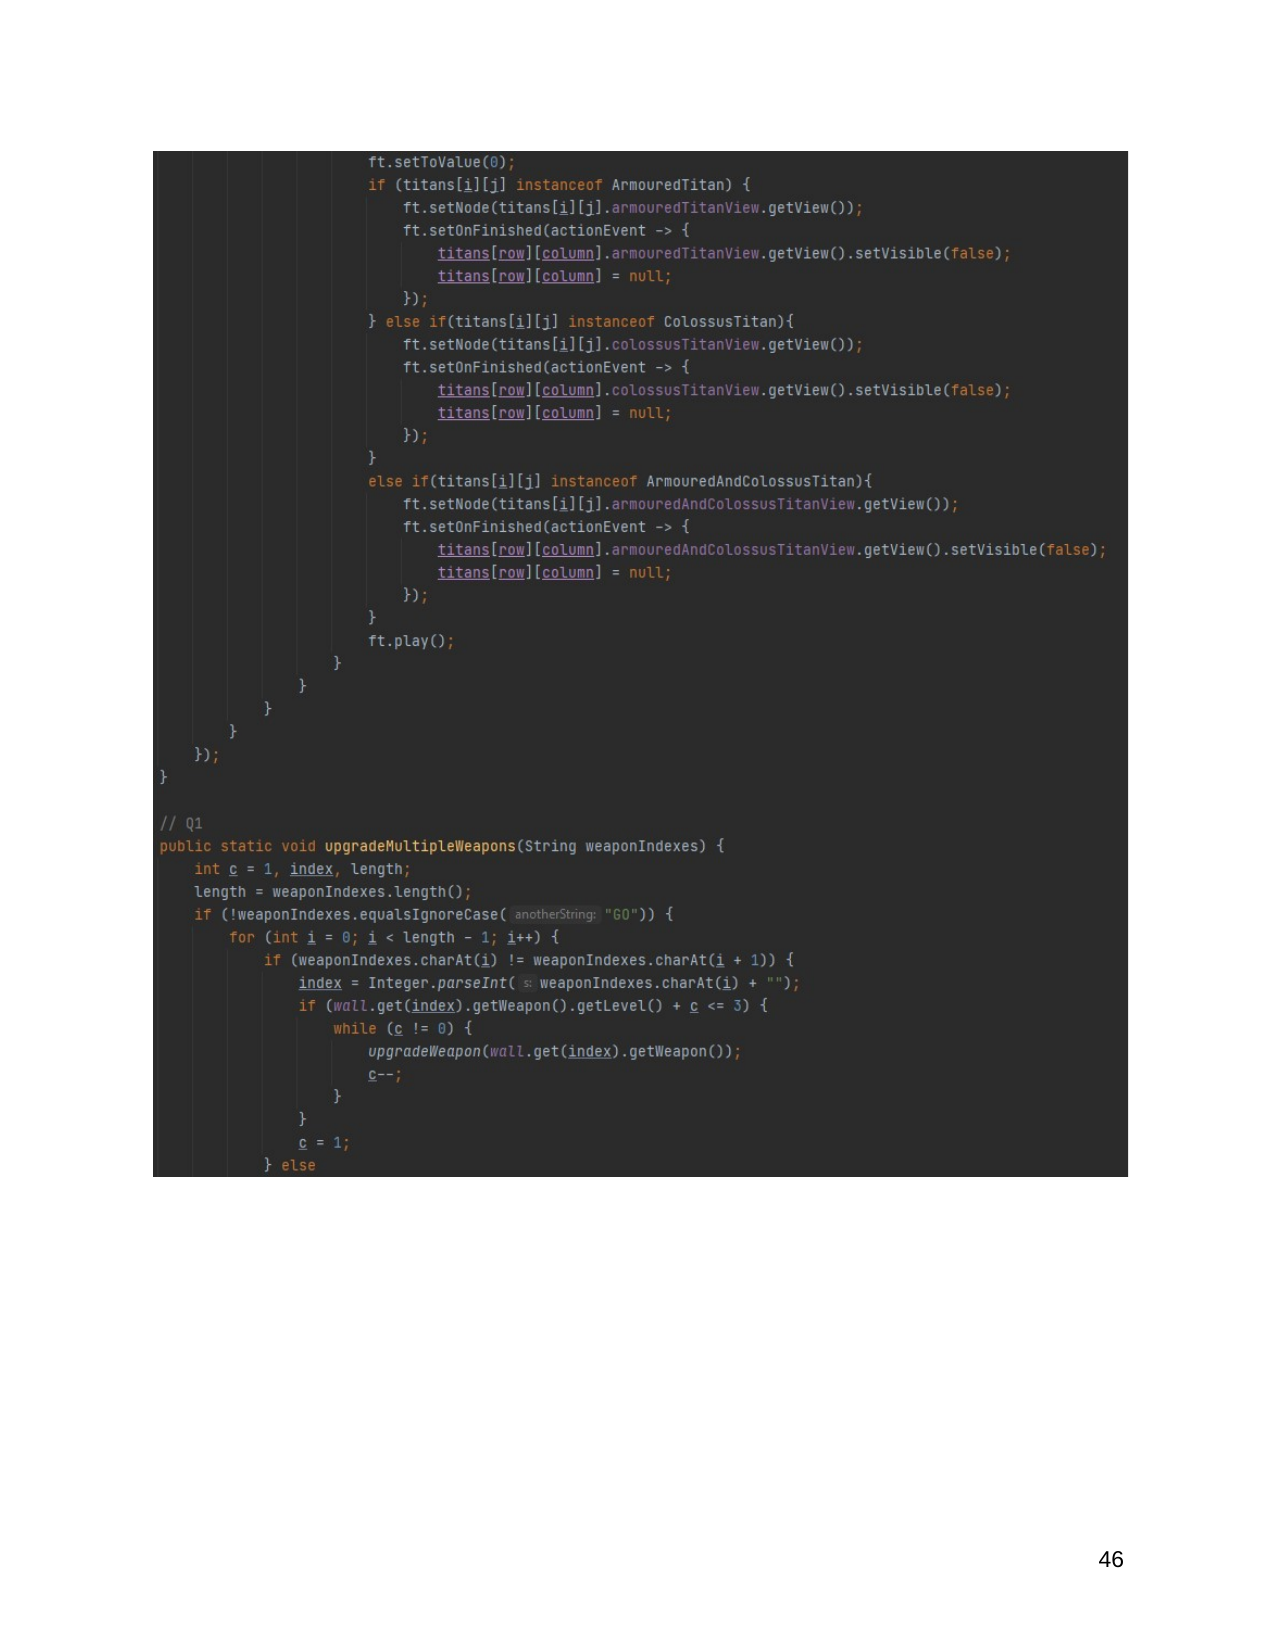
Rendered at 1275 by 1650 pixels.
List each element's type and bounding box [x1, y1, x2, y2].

picture [153, 151, 1129, 1177]
